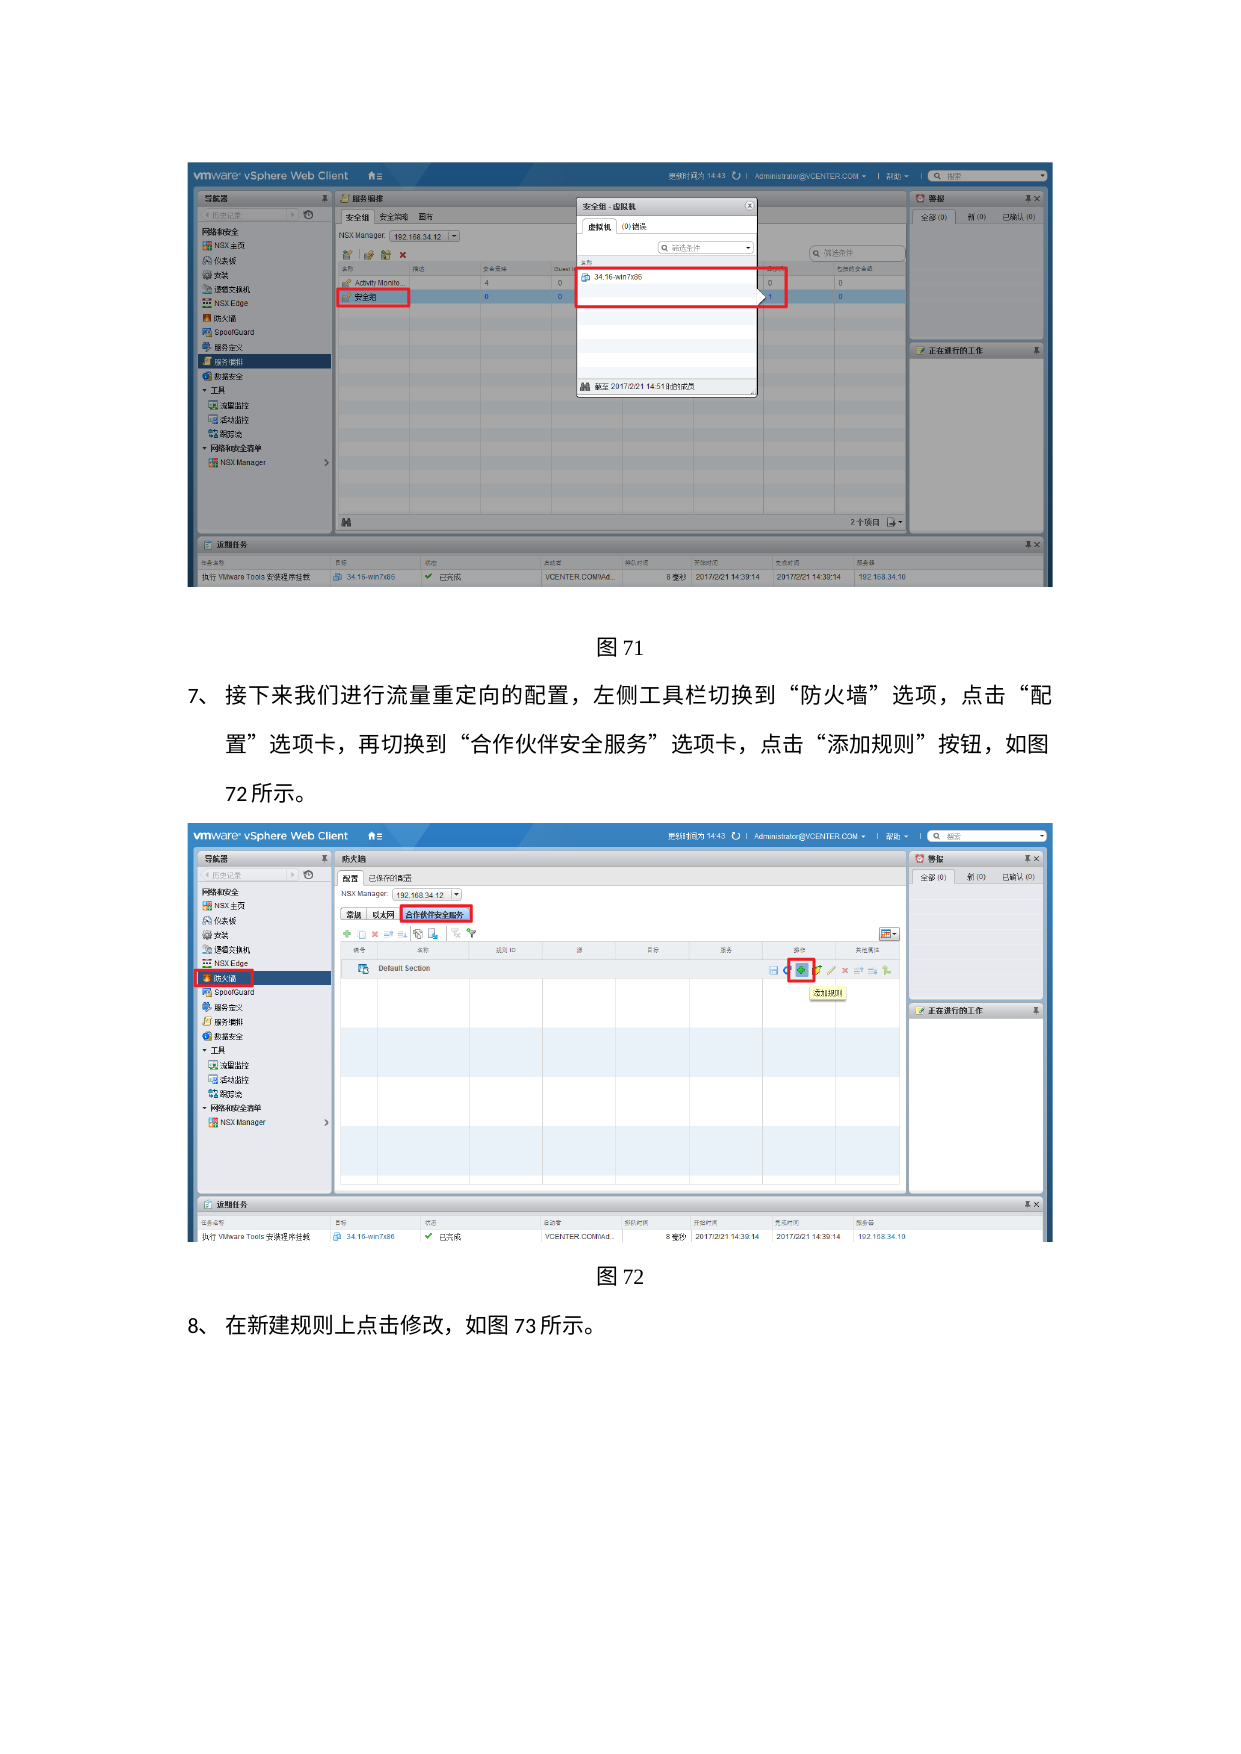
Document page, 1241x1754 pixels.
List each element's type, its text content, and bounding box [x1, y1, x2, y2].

list 接下来我们进行流量重定向的配置，左侧工具栏切换到“防火墙”选项，点击“配置”选项卡，再切换到“合作伙伴安全服务”选项卡，点击“添加规则”按钮，如图72所示。 [187, 678, 1053, 808]
picture [187, 162, 1053, 587]
list 在新建规则上点击修改，如图73所示。 [187, 1307, 1053, 1340]
picture [187, 823, 1053, 1242]
text 图71 [187, 629, 1053, 662]
text 图72 [187, 1259, 1053, 1291]
